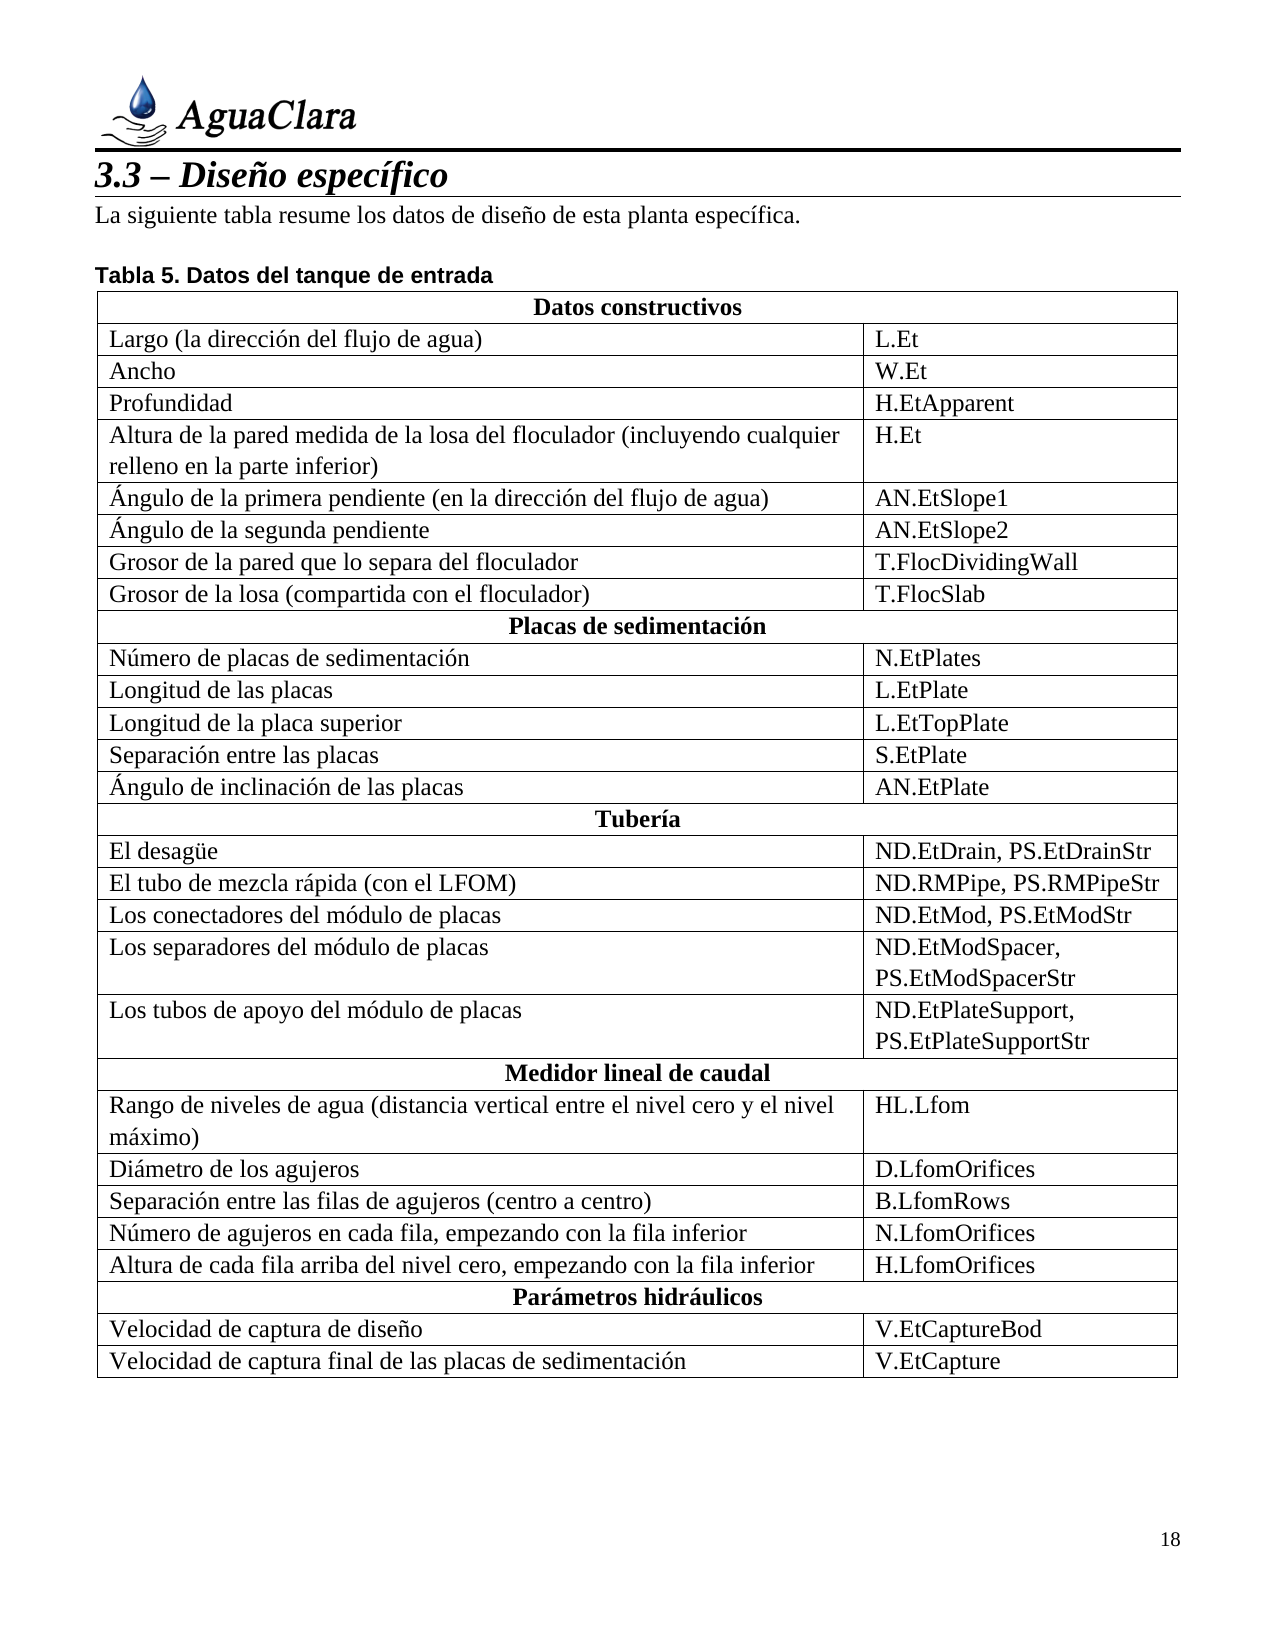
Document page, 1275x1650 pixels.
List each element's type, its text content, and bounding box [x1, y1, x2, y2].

table_cell Ángulo de la primera pendiente (en la dirección del flujo de agua) [98, 483, 863, 514]
table_cell W.Et [864, 356, 1177, 387]
table_cell HL.Lfom [864, 1091, 1177, 1153]
table_cell ND.EtPlateSupport, PS.EtPlateSupportStr [864, 995, 1177, 1057]
table_header Datos constructivos [98, 292, 1177, 323]
table_cell D.LfomOrifices [864, 1154, 1177, 1185]
table_cell S.EtPlate [864, 740, 1177, 771]
table_cell Longitud de la placa superior [98, 708, 863, 739]
table_cell Los tubos de apoyo del módulo de placas [98, 995, 863, 1057]
text La siguiente tabla resume los datos de diseño de esta planta específica. [94, 200, 1181, 229]
table_cell Velocidad de captura final de las placas de sedimentación [98, 1346, 863, 1377]
table_cell H.LfomOrifices [864, 1250, 1177, 1281]
table_cell T.FlocDividingWall [864, 547, 1177, 578]
table_cell AN.EtPlate [864, 772, 1177, 803]
table_cell Ángulo de la segunda pendiente [98, 515, 863, 546]
table_cell AN.EtSlope1 [864, 483, 1177, 514]
table_cell Medidor lineal de caudal [98, 1059, 1177, 1089]
table_cell Parámetros hidráulicos [98, 1282, 1177, 1313]
table_cell El desagüe [98, 836, 863, 867]
picture [94, 75, 373, 148]
subtitle – Diseño específico [94, 152, 1181, 197]
table_cell ND.EtModSpacer, PS.EtModSpacerStr [864, 932, 1177, 994]
table_cell L.EtTopPlate [864, 708, 1177, 739]
table_cell Diámetro de los agujeros [98, 1154, 863, 1185]
table_cell Tubería [98, 804, 1177, 835]
table_cell Número de placas de sedimentación [98, 644, 863, 674]
table_cell Separación entre las filas de agujeros (centro a centro) [98, 1186, 863, 1217]
table_cell T.FlocSlab [864, 579, 1177, 610]
table_cell AN.EtSlope2 [864, 515, 1177, 546]
table_cell Número de agujeros en cada fila, empezando con la fila inferior [98, 1218, 863, 1249]
table_cell L.Et [864, 324, 1177, 355]
table_cell ND.EtMod, PS.EtModStr [864, 900, 1177, 931]
table_cell Separación entre las placas [98, 740, 863, 771]
table_cell N.EtPlates [864, 644, 1177, 674]
table_cell V.EtCapture [864, 1346, 1177, 1377]
table_cell N.LfomOrifices [864, 1218, 1177, 1249]
table_cell Rango de niveles de agua (distancia vertical entre el nivel cero y el nivel máximo) [98, 1091, 863, 1153]
table_cell ND.RMPipe, PS.RMPipeStr [864, 868, 1177, 899]
table_cell Altura de la pared medida de la losa del floculador (incluyendo cualquier relleno en la parte inferior) [98, 420, 863, 482]
table_cell Velocidad de captura de diseño [98, 1314, 863, 1345]
table_cell L.EtPlate [864, 676, 1177, 707]
table_cell Grosor de la losa (compartida con el floculador) [98, 579, 863, 610]
table_cell Placas de sedimentación [98, 611, 1177, 642]
table_cell H.Et [864, 420, 1177, 482]
table_cell Largo (la dirección del flujo de agua) [98, 324, 863, 355]
table_cell Los conectadores del módulo de placas [98, 900, 863, 931]
table_cell Ángulo de inclinación de las placas [98, 772, 863, 803]
table_cell Ancho [98, 356, 863, 387]
table_cell Longitud de las placas [98, 676, 863, 707]
table_cell Grosor de la pared que lo separa del floculador [98, 547, 863, 578]
table_cell ND.EtDrain, PS.EtDrainStr [864, 836, 1177, 867]
table_cell B.LfomRows [864, 1186, 1177, 1217]
table_cell Los separadores del módulo de placas [98, 932, 863, 994]
table_cell Altura de cada fila arriba del nivel cero, empezando con la fila inferior [98, 1250, 863, 1281]
table_cell Profundidad [98, 388, 863, 419]
text Tabla 5. Datos del tanque de entrada [94, 262, 1181, 288]
table_cell H.EtApparent [864, 388, 1177, 419]
table_cell El tubo de mezcla rápida (con el LFOM) [98, 868, 863, 899]
table_cell V.EtCaptureBod [864, 1314, 1177, 1345]
